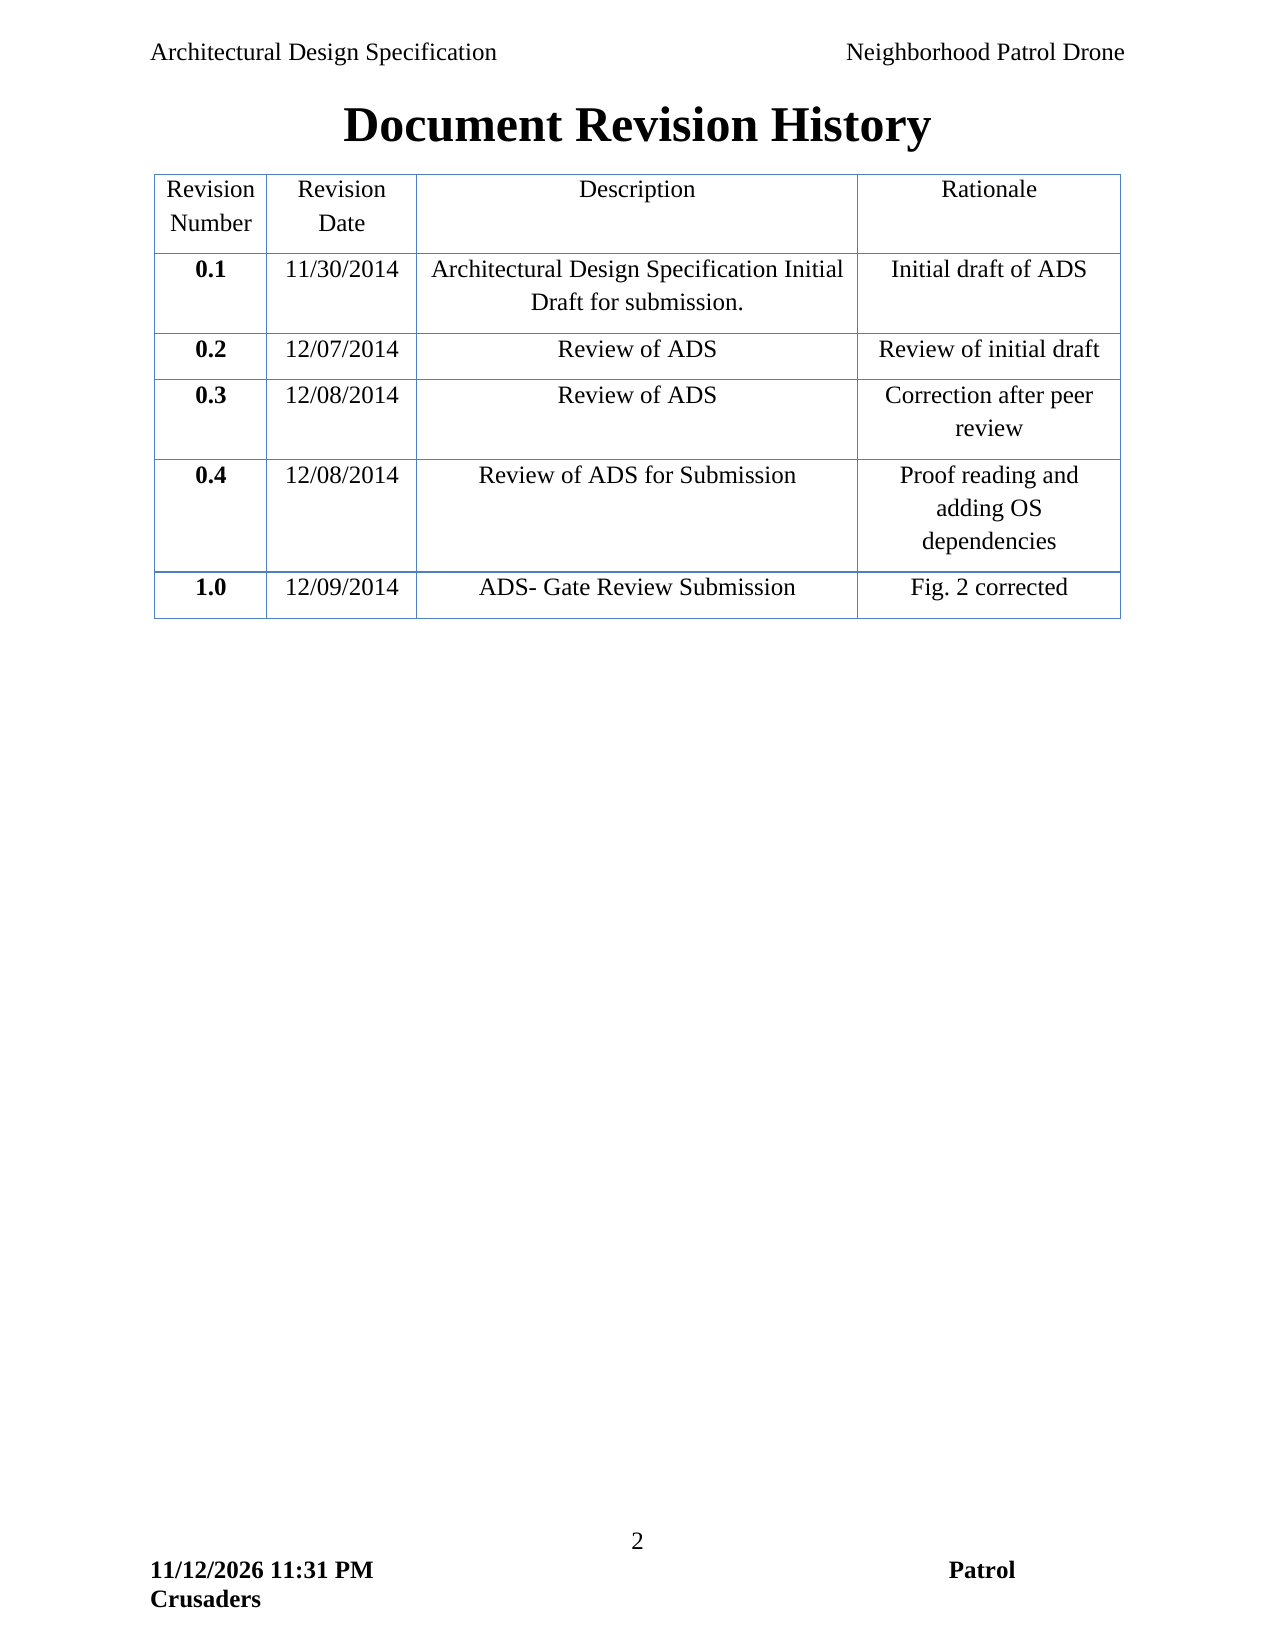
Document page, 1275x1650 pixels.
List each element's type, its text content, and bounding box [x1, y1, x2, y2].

table_cell Correction after peer review [858, 380, 1120, 459]
table_cell 0.1 [155, 254, 266, 333]
table_cell 0.3 [155, 380, 266, 459]
table_cell 12/08/2014 [267, 460, 416, 571]
table_cell 12/07/2014 [267, 334, 416, 379]
table_cell Review of ADS for Submission [417, 460, 857, 571]
table_cell 11/30/2014 [267, 254, 416, 333]
table_cell 0.4 [155, 460, 266, 571]
table_header Revision Date [267, 175, 416, 253]
table_cell 1.0 [155, 573, 266, 618]
table_cell Review of ADS [417, 334, 857, 379]
table_header Revision Number [155, 175, 266, 253]
table_header Rationale [858, 175, 1120, 253]
table_cell ADS- Gate Review Submission [417, 573, 857, 618]
table_cell Review of ADS [417, 380, 857, 459]
table_cell Architectural Design Specification Initial Draft for submission. [417, 254, 857, 333]
table_cell Proof reading and adding OS dependencies [858, 460, 1120, 571]
table_header Description [417, 175, 857, 253]
table_cell Review of initial draft [858, 334, 1120, 379]
table_cell 12/09/2014 [267, 573, 416, 618]
text Document Revision History [150, 95, 1125, 152]
table_cell 12/08/2014 [267, 380, 416, 459]
table_cell Initial draft of ADS [858, 254, 1120, 333]
table_cell Fig. 2 corrected [858, 573, 1120, 618]
table_cell 0.2 [155, 334, 266, 379]
